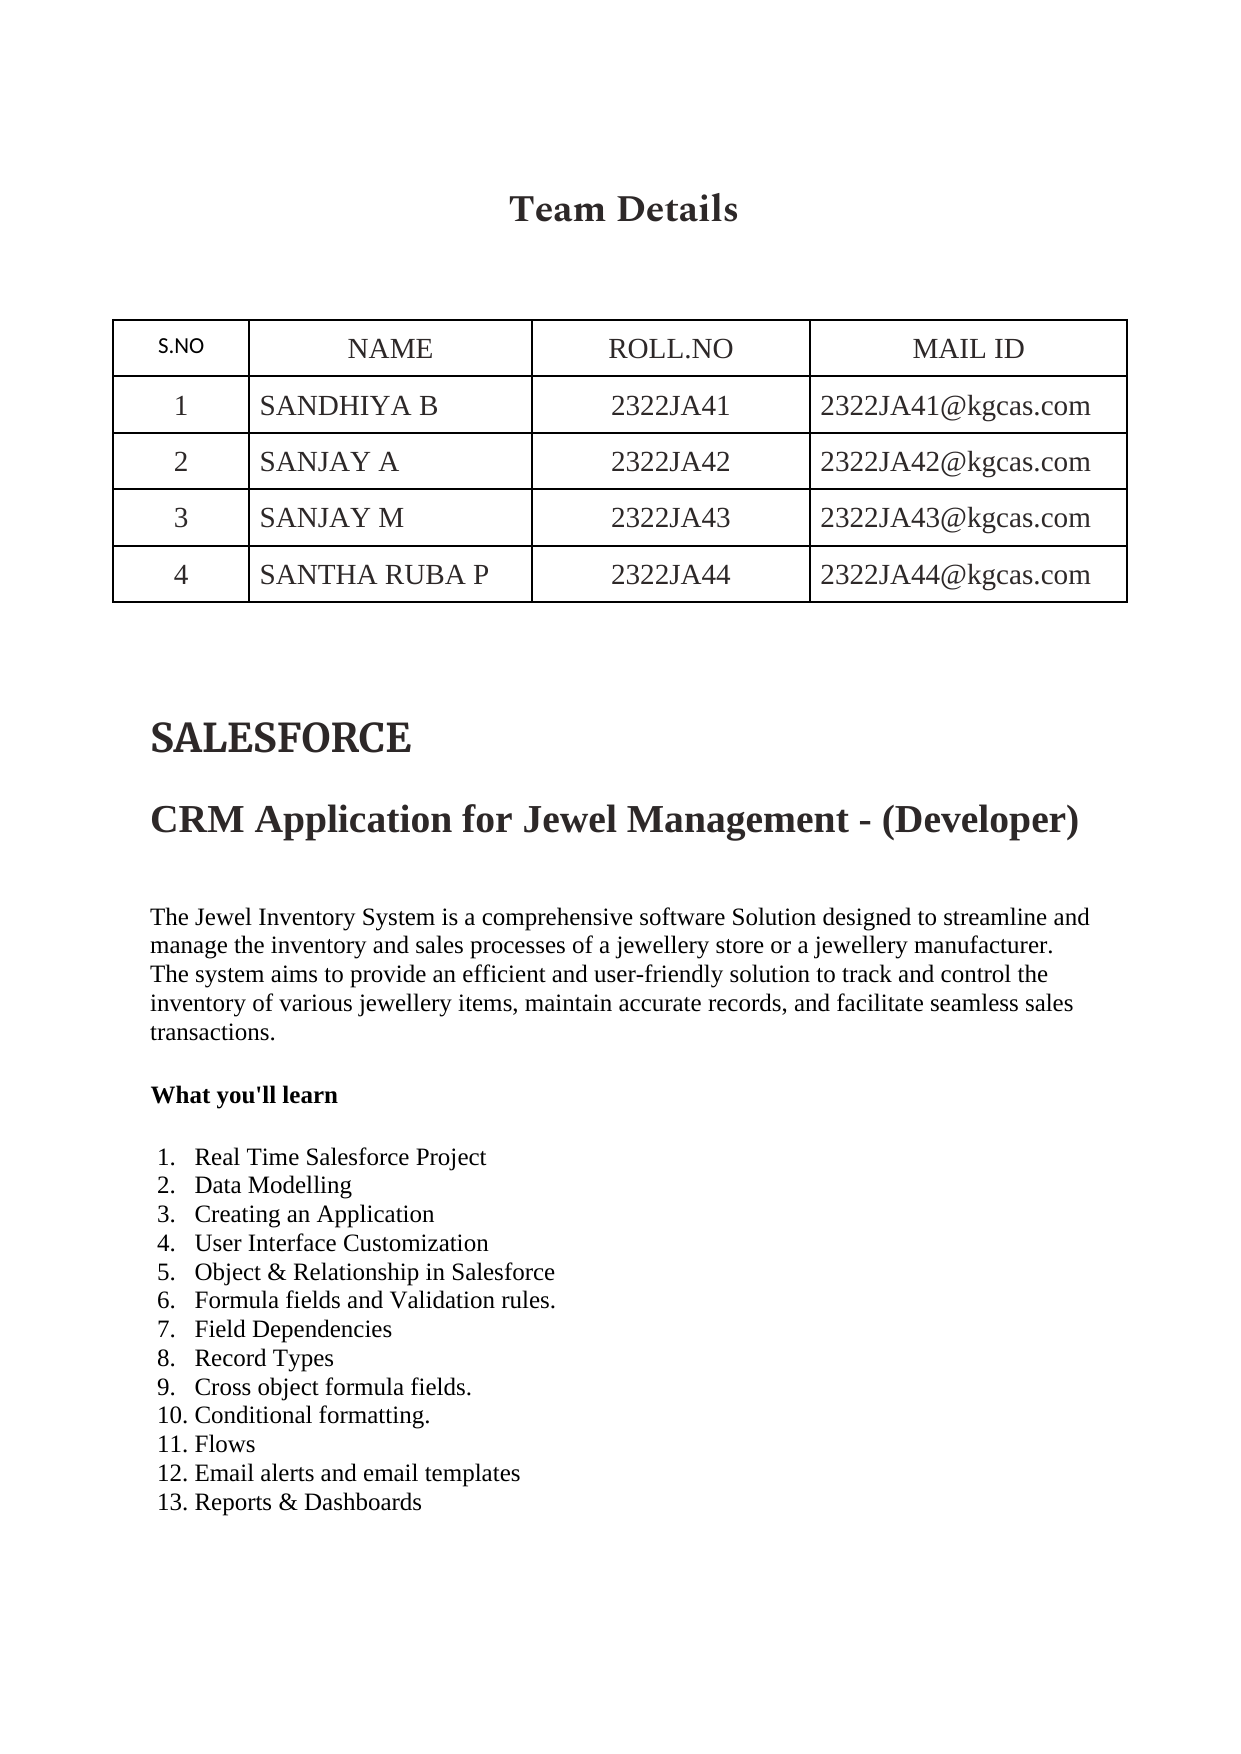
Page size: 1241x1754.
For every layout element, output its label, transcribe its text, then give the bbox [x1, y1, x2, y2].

text CRM Application for Jewel Management - (Developer) [150, 795, 1090, 841]
text The Jewel Inventory System is a comprehensive software Solution designed to streamline and manage the inventory and sales processes of a jewellery store or a jewellery manufacturer. The system aims to provide an efficient and user-friendly solution to track and control the inventory of various jewellery items, maintain accurate records, and facilitate seamless sales transactions. [150, 902, 1090, 1045]
list Formula fields and Validation rules. [157, 1286, 1090, 1314]
list User Interface Customization [157, 1228, 1090, 1257]
list Record Types [157, 1343, 1090, 1372]
text SALESFORCE [150, 714, 1090, 764]
list Reports & Dashboards [157, 1487, 1090, 1516]
list Real Time Salesforce Project [157, 1142, 1090, 1171]
list Object & Relationship in Salesforce [157, 1257, 1090, 1286]
list Cross object formula fields. [157, 1372, 1090, 1401]
text What you'll learn [150, 1080, 1090, 1108]
list Creating an Application [157, 1199, 1090, 1228]
list Data Modelling [157, 1171, 1090, 1199]
list Email alerts and email templates [157, 1458, 1090, 1487]
list Field Dependencies [157, 1314, 1090, 1343]
text Team Details [150, 181, 1090, 238]
list Flows [157, 1429, 1090, 1458]
list Conditional formatting. [157, 1401, 1090, 1429]
